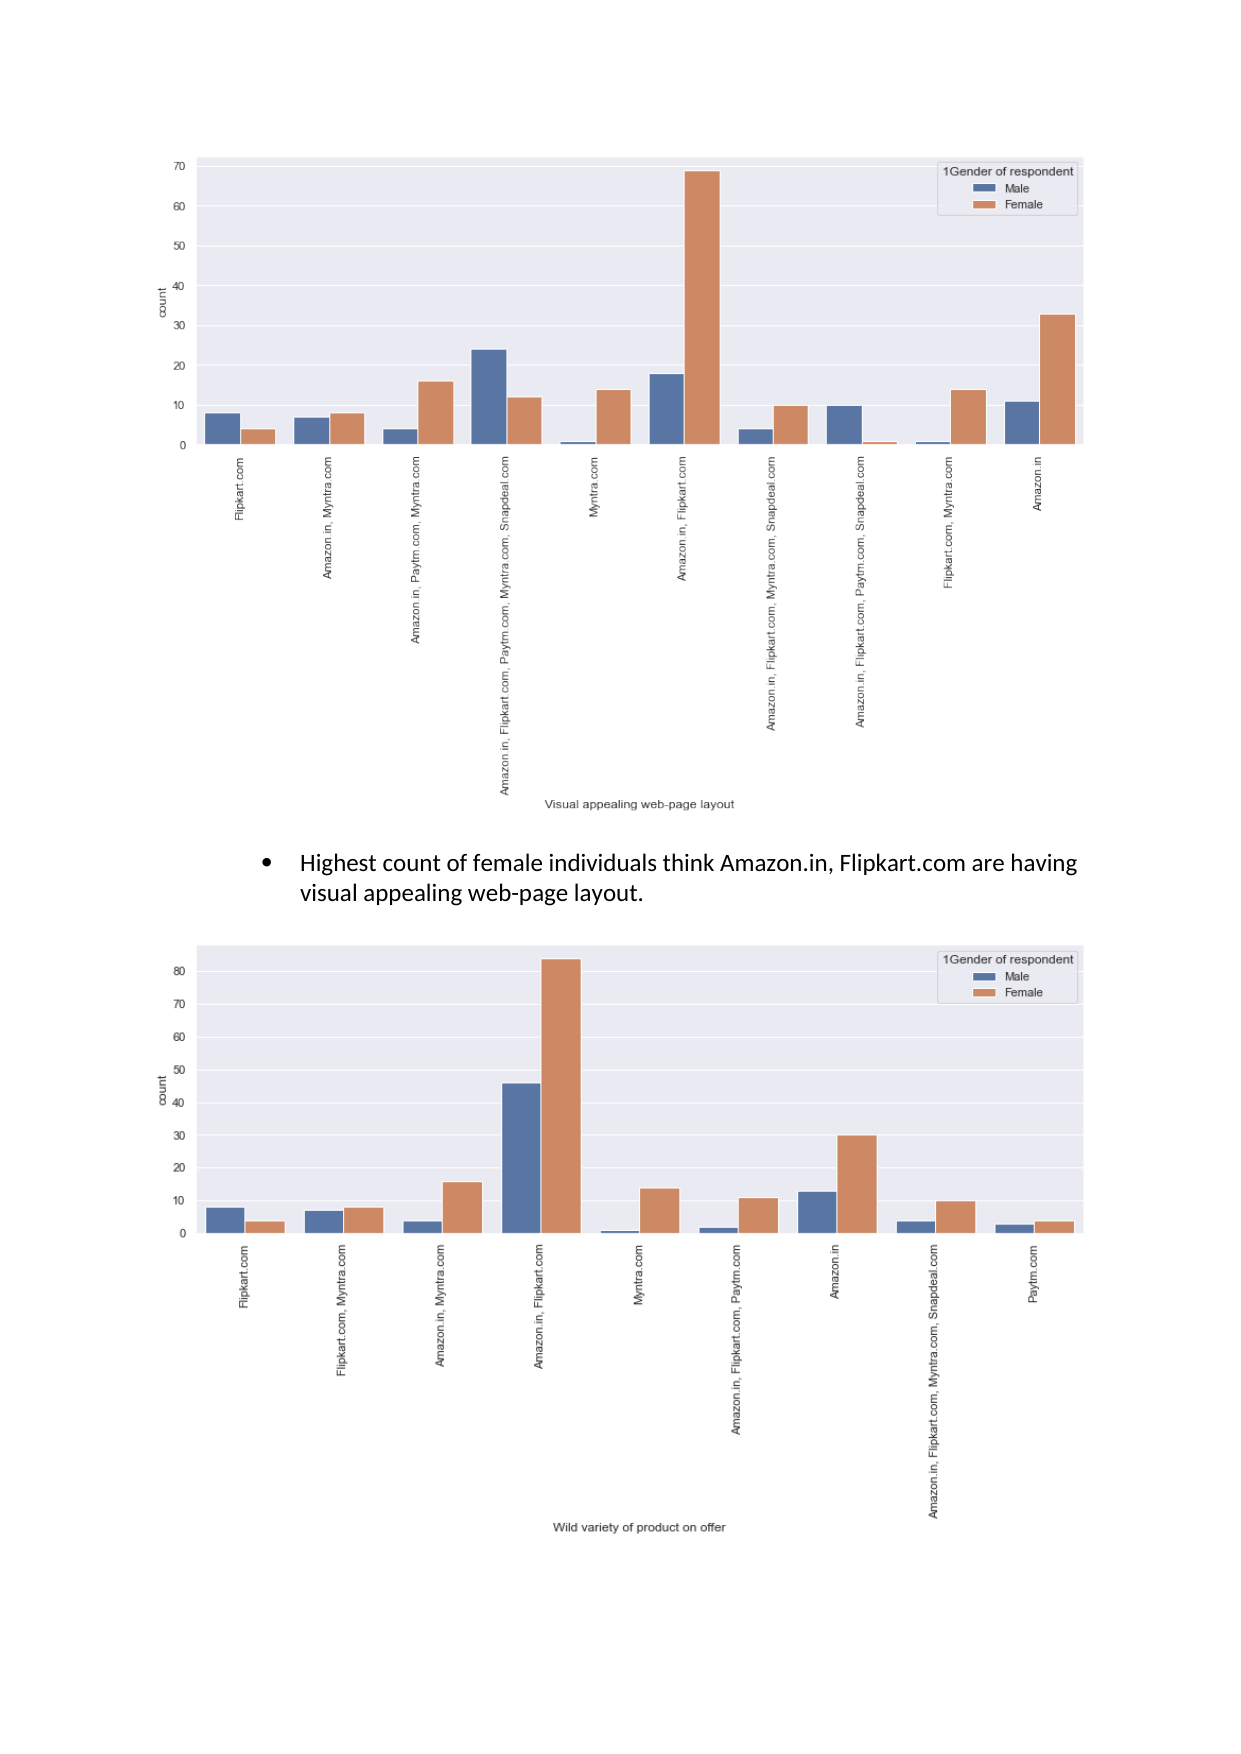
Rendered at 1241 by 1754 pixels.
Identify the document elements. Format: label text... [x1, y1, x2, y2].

list Highest count of female individuals think Amazon.in, Flipkart.com are having visual appealing web-page layout. [262, 847, 1090, 908]
picture [150, 150, 1091, 818]
picture [150, 937, 1091, 1541]
